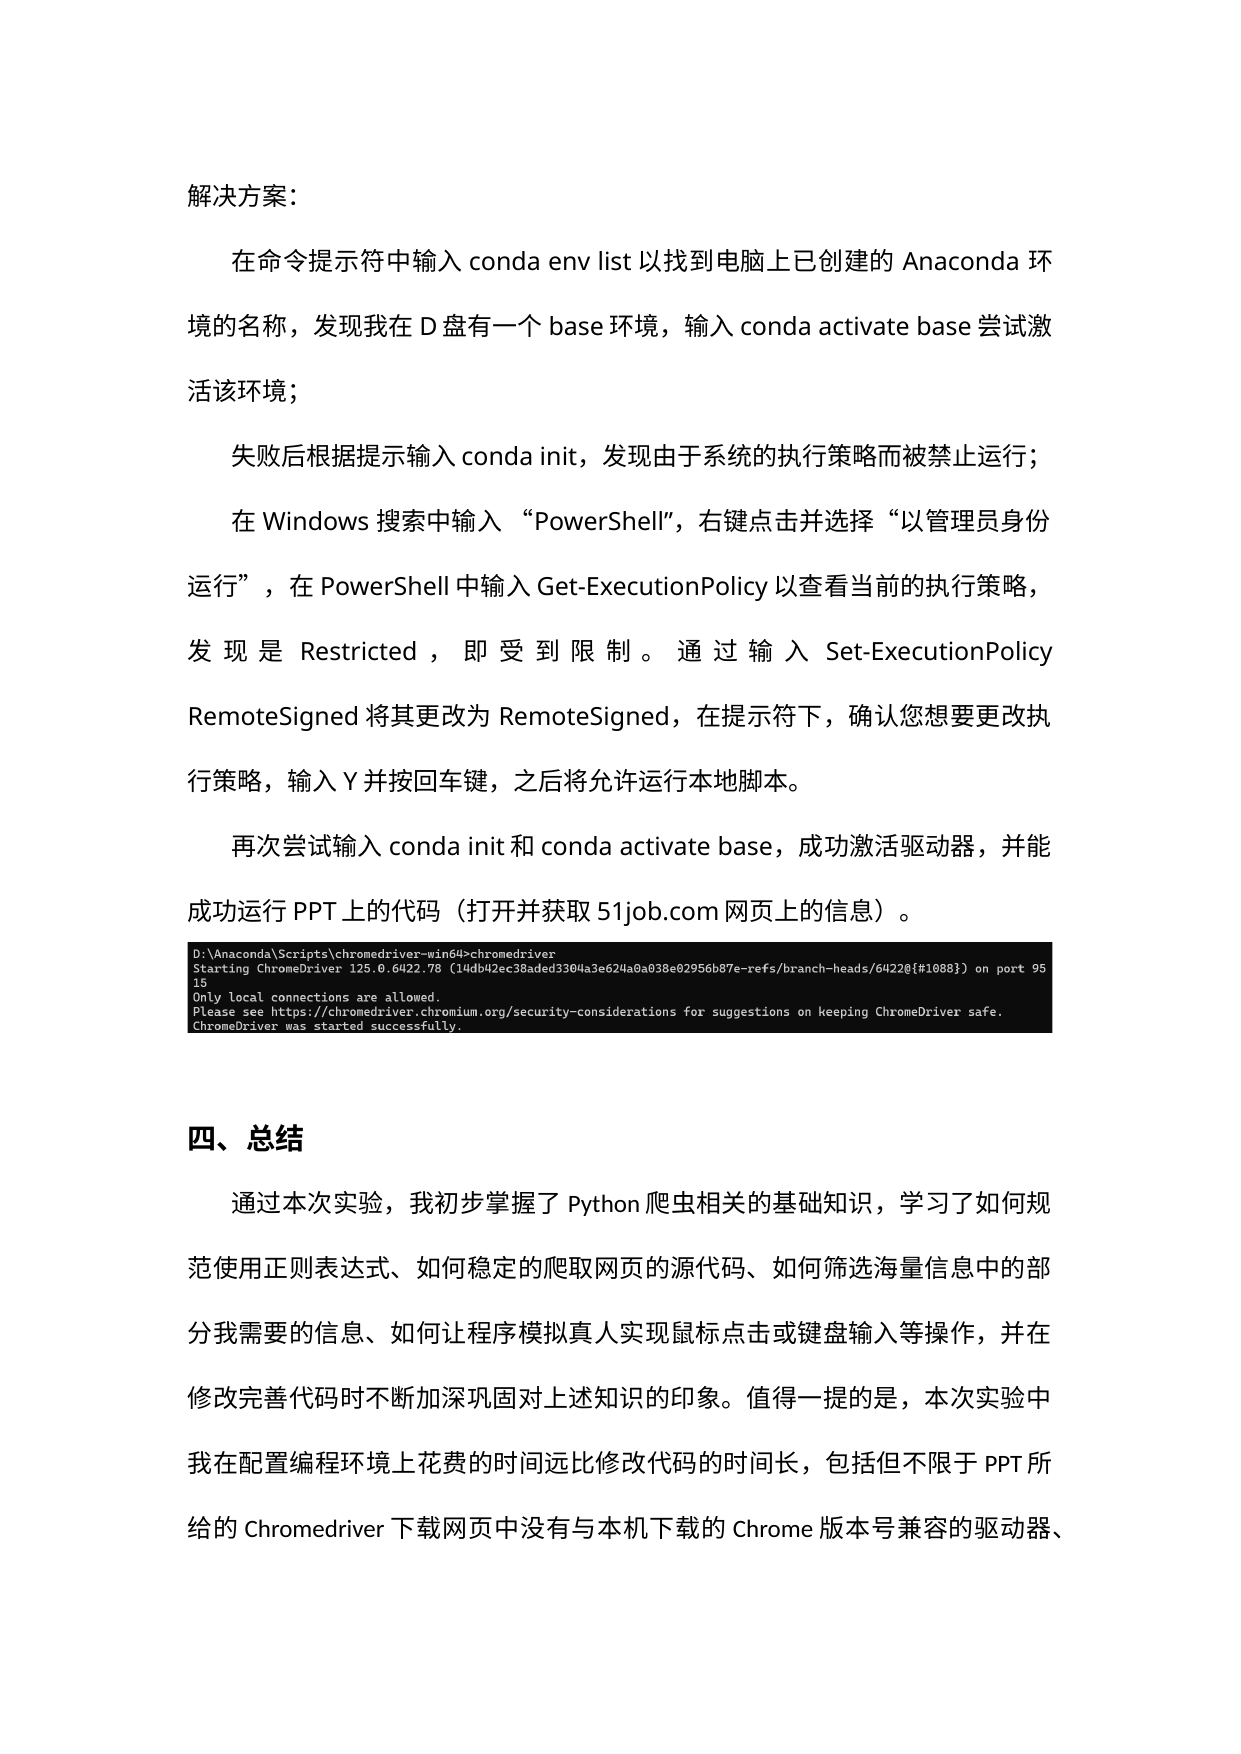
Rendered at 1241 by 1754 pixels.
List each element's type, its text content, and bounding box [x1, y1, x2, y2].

list 在 Windows 搜索中输入 “PowerShell”，右键点击并选择“以管理员身份运行”，在PowerShell中输入Get-ExecutionPolicy以查看当前的执行策略，发现是Restricted，即受到限制。通过输入Set-ExecutionPolicy RemoteSigned将其更改为 RemoteSigned，在提示符下，确认您想要更改执行策略，输入 Y 并按回车键，之后将允许运行本地脚本。 [187, 487, 1053, 812]
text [187, 1169, 1053, 1559]
picture [187, 942, 1053, 1033]
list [187, 162, 1053, 227]
text 四、总结 [187, 1104, 1053, 1169]
list 失败后根据提示输入conda init，发现由于系统的执行策略而被禁止运行； [187, 422, 1053, 487]
list 在命令提示符中输入conda env list以找到电脑上已创建的 Anaconda 环境的名称，发现我在D盘有一个base环境，输入conda activate base尝试激活该环境； [187, 227, 1053, 422]
list 再次尝试输入conda init和conda activate base，成功激活驱动器，并能成功运行PPT上的代码（打开并获取51job.com网页上的信息）。 [187, 812, 1053, 942]
